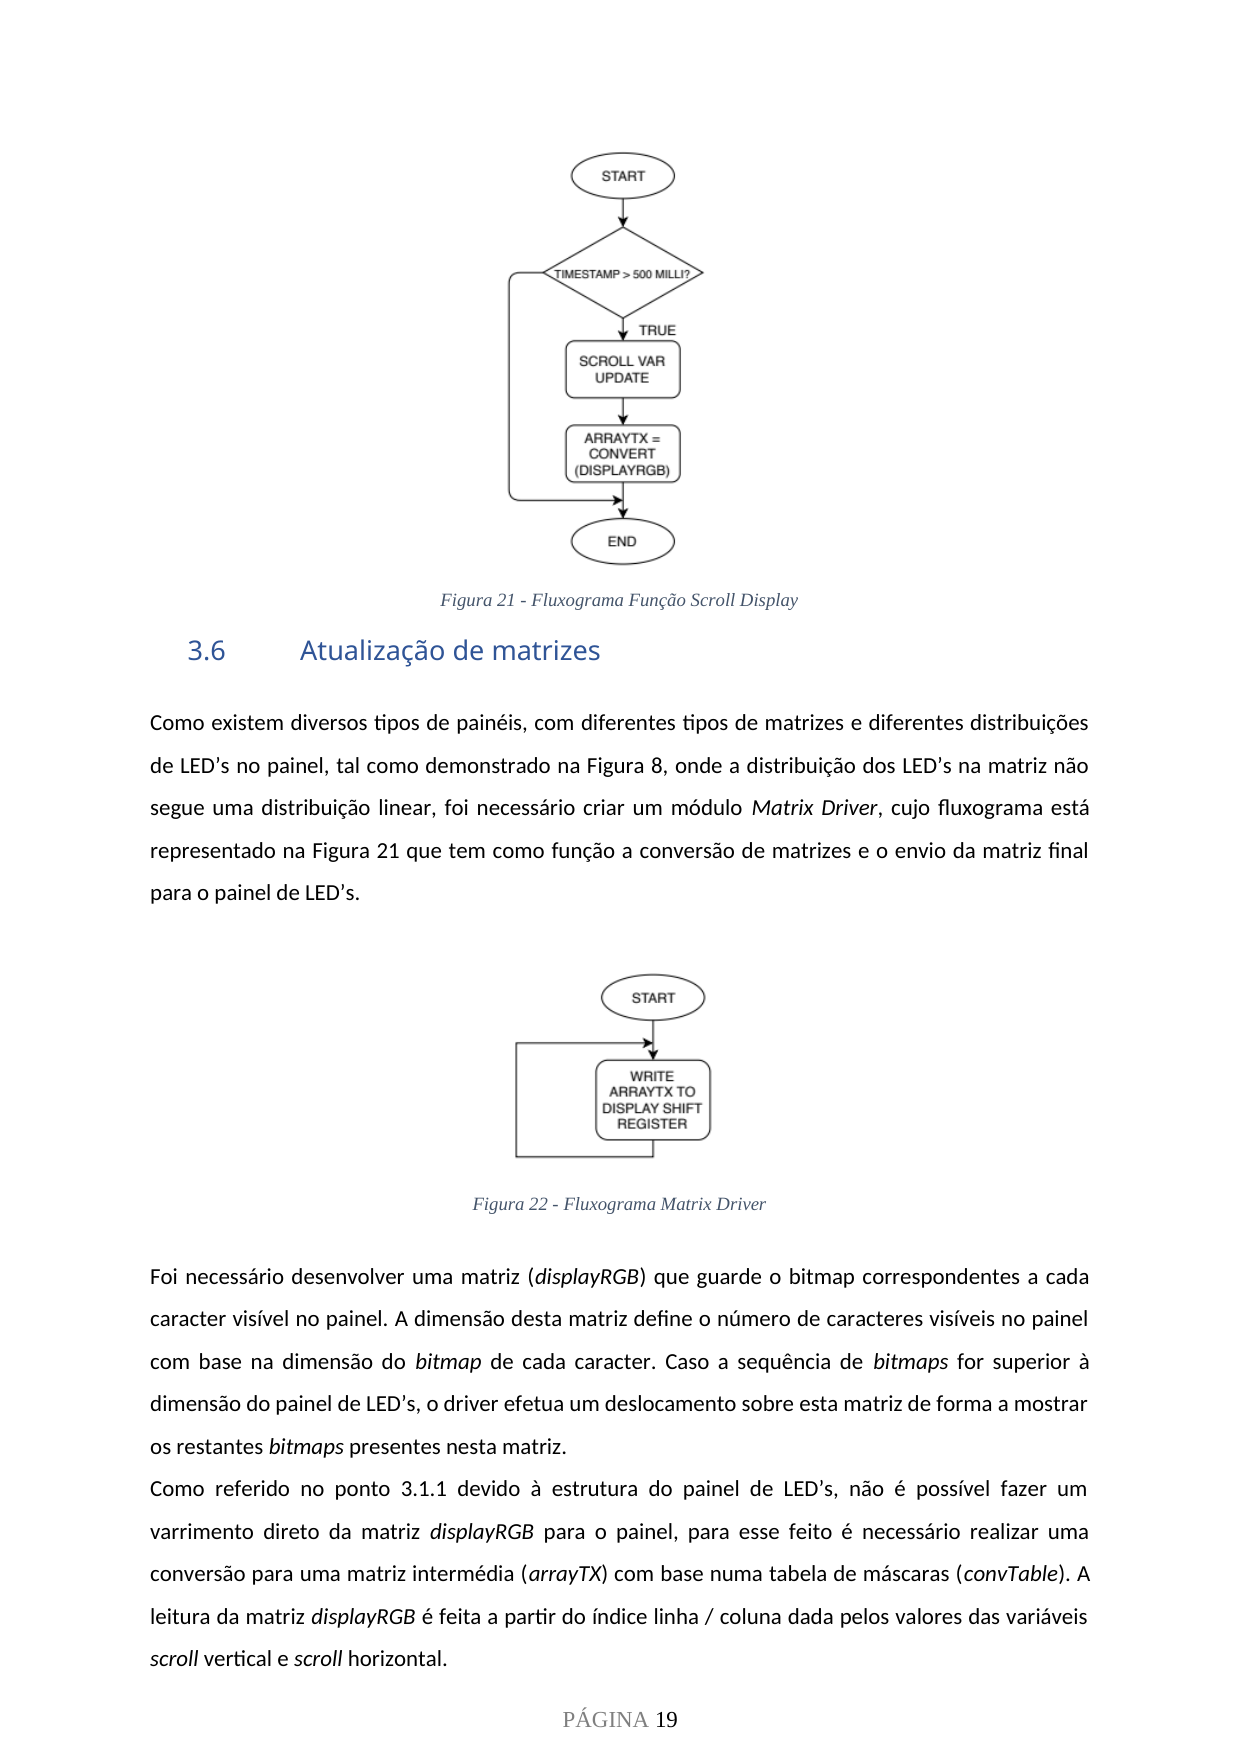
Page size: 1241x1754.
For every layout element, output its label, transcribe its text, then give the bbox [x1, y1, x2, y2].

subtitle Atualização de matrizes [187, 632, 1090, 668]
text Foi necessário desenvolver uma matriz (displayRGB) que guarde o bitmap correspondentes a cada caracter visível no painel. A dimensão desta matriz define o número de caracteres visíveis no painel com base na dimensão do bitmap de cada caracter. Caso a sequência de bitmaps for superior à dimensão do painel de LED’s, o driver efetua um deslocamento sobre esta matriz de forma a mostrar os restantes bitmaps presentes nesta matriz. [150, 1262, 1090, 1460]
text Como referido no ponto 3.1.1 devido à estrutura do painel de LED’s, não é possível fazer um varrimento direto da matriz displayRGB para o painel, para esse feito é necessário realizar uma conversão para uma matriz intermédia (arrayTX) com base numa tabela de máscaras (convTable). A leitura da matriz displayRGB é feita a partir do índice linha / coluna dada pelos valores das variáveis scroll vertical e scroll horizontal. [150, 1474, 1090, 1673]
text Como existem diversos tipos de painéis, com diferentes tipos de matrizes e diferentes distribuições de LED’s no painel, tal como demonstrado na Figura 8, onde a distribuição dos LED’s na matriz não segue uma distribuição linear, foi necessário criar um módulo Matrix Driver, cujo fluxograma está representado na Figura 21 que tem como função a conversão de matrizes e o envio da matriz final para o painel de LED’s. [150, 708, 1090, 906]
